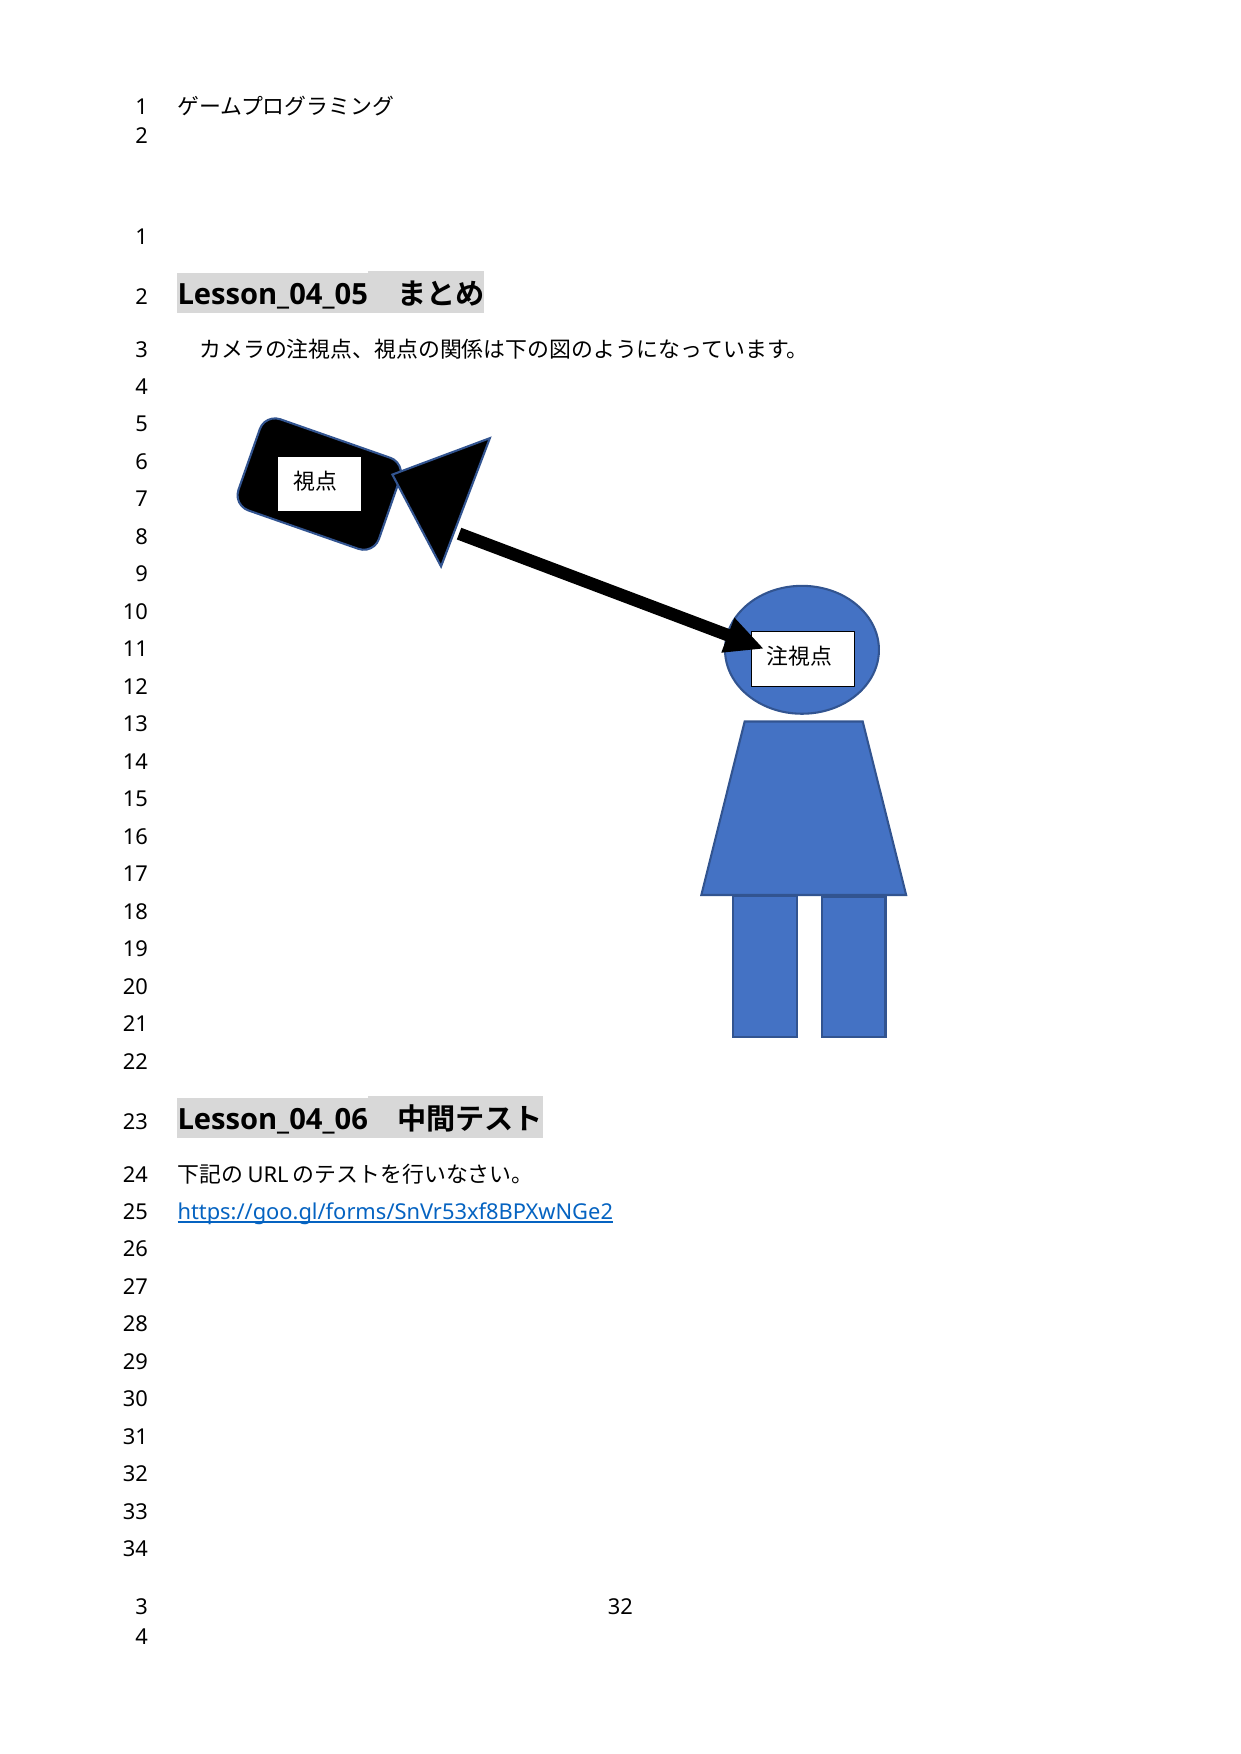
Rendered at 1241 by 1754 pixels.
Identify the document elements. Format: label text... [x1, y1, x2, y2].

text 下記のURLのテストを行いなさい。 [177, 1154, 1063, 1192]
text https://goo.gl/forms/SnVr53xf8BPXwNGe2 [177, 1192, 1063, 1229]
subtitle Lesson_04_05 まとめ [177, 254, 1063, 329]
subtitle Lesson_04_06 中間テスト [177, 1079, 1063, 1154]
text カメラの注視点、視点の関係は下の図のようになっています。 [177, 329, 1063, 367]
